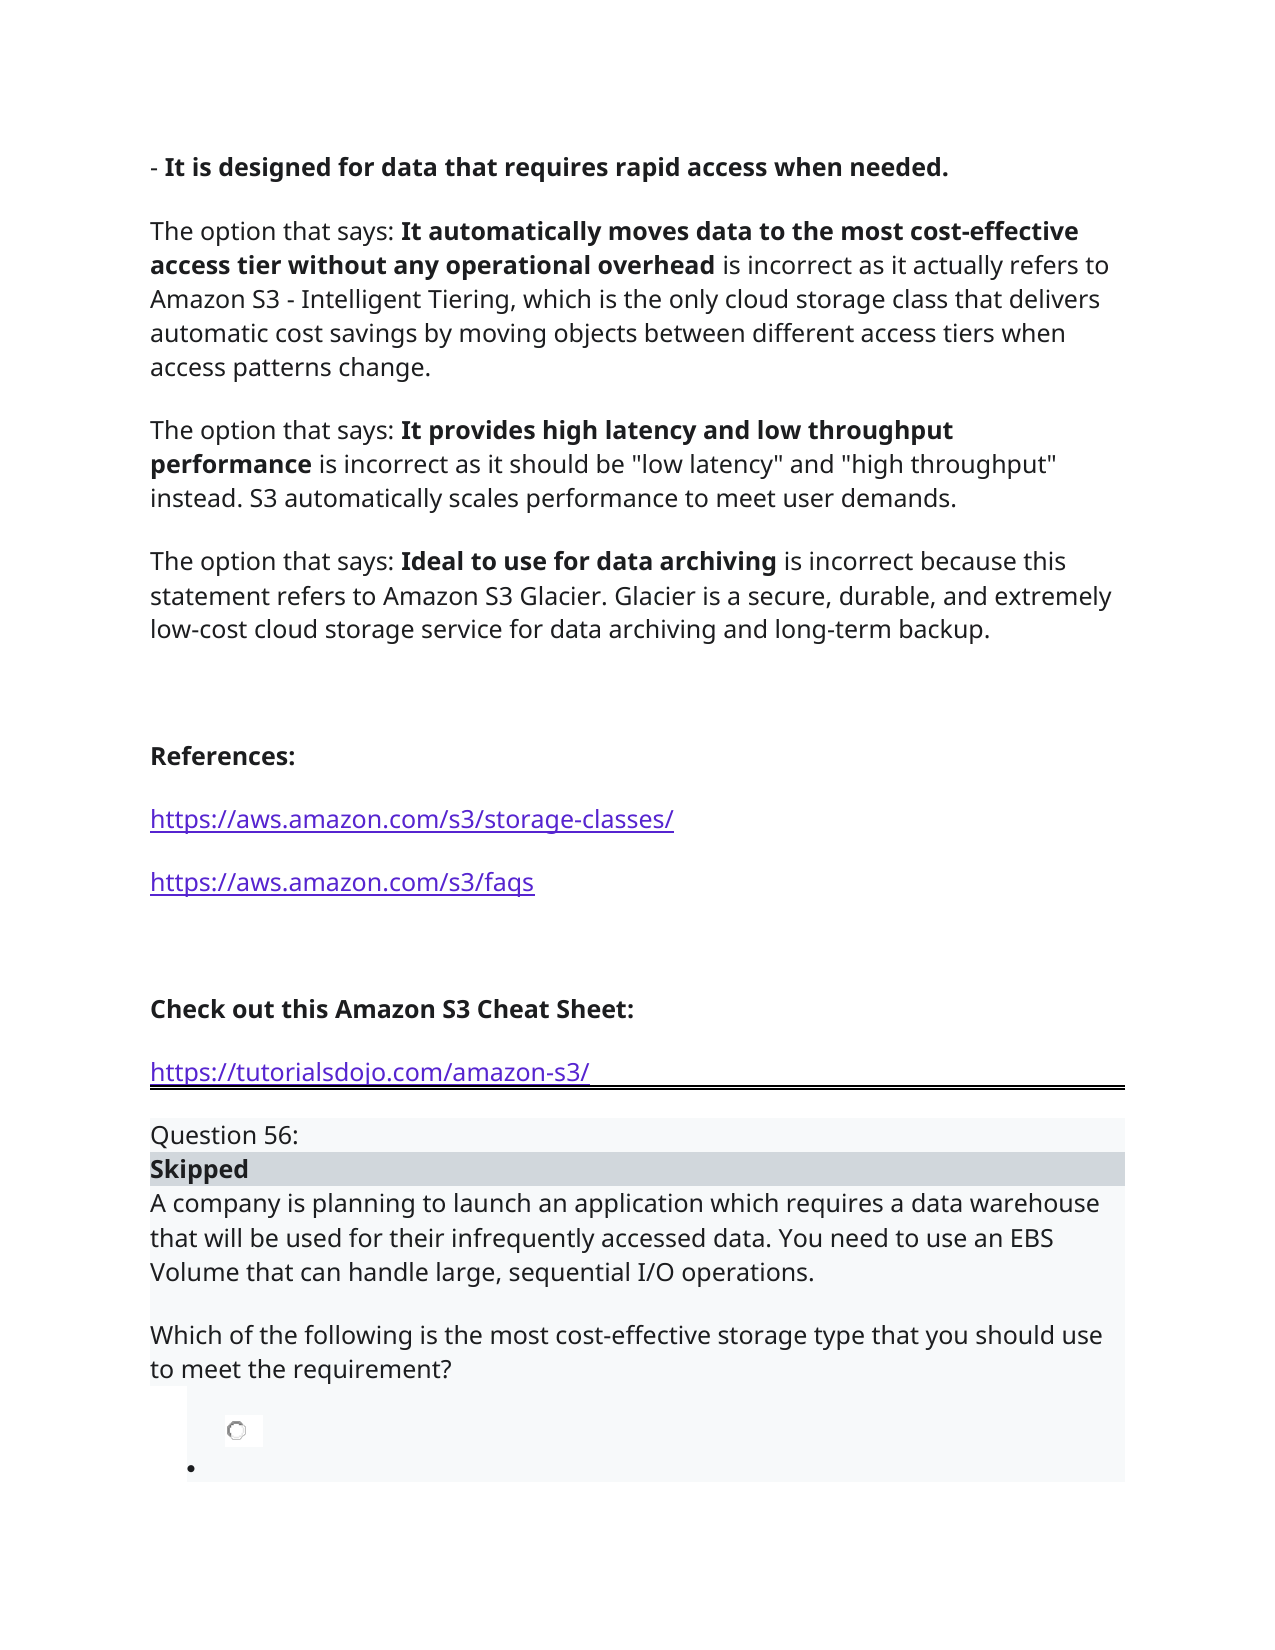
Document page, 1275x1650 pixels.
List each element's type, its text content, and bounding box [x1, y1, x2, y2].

text Check out this Amazon S3 Cheat Sheet: [150, 992, 1125, 1026]
text A company is planning to launch an application which requires a data warehouse that will be used for their infrequently accessed data. You need to use an EBS Volume that can handle large, sequential I/O operations. [150, 1186, 1125, 1288]
text The option that says: Ideal to use for data archiving is incorrect because this statement refers to Amazon S3 Glacier. Glacier is a secure, durable, and extremely low-cost cloud storage service for data archiving and long-term backup. [150, 544, 1125, 646]
text References: [150, 739, 1125, 773]
text The option that says: It provides high latency and low throughput performance is incorrect as it should be "low latency" and "high throughput" instead. S3 automatically scales performance to meet user demands. [150, 413, 1125, 515]
text - It is designed for data that requires rapid access when needed. [150, 150, 1125, 184]
text https://tutorialsdojo.com/amazon-s3/ [150, 1055, 1125, 1085]
text Which of the following is the most cost-effective storage type that you should use to meet the requirement? [150, 1317, 1125, 1386]
text The option that says: It automatically moves data to the most cost-effective access tier without any operational overhead is incorrect as it actually refers to Amazon S3 - Intelligent Tiering, which is the only cloud storage class that delivers automatic cost savings by moving objects between different access tiers when access patterns change. [150, 213, 1125, 383]
text https://aws.amazon.com/s3/storage-classes/ [150, 802, 1125, 836]
text Skipped [150, 1152, 1125, 1186]
text https://aws.amazon.com/s3/faqs [150, 865, 1125, 899]
text Question 56: [150, 1118, 1125, 1152]
